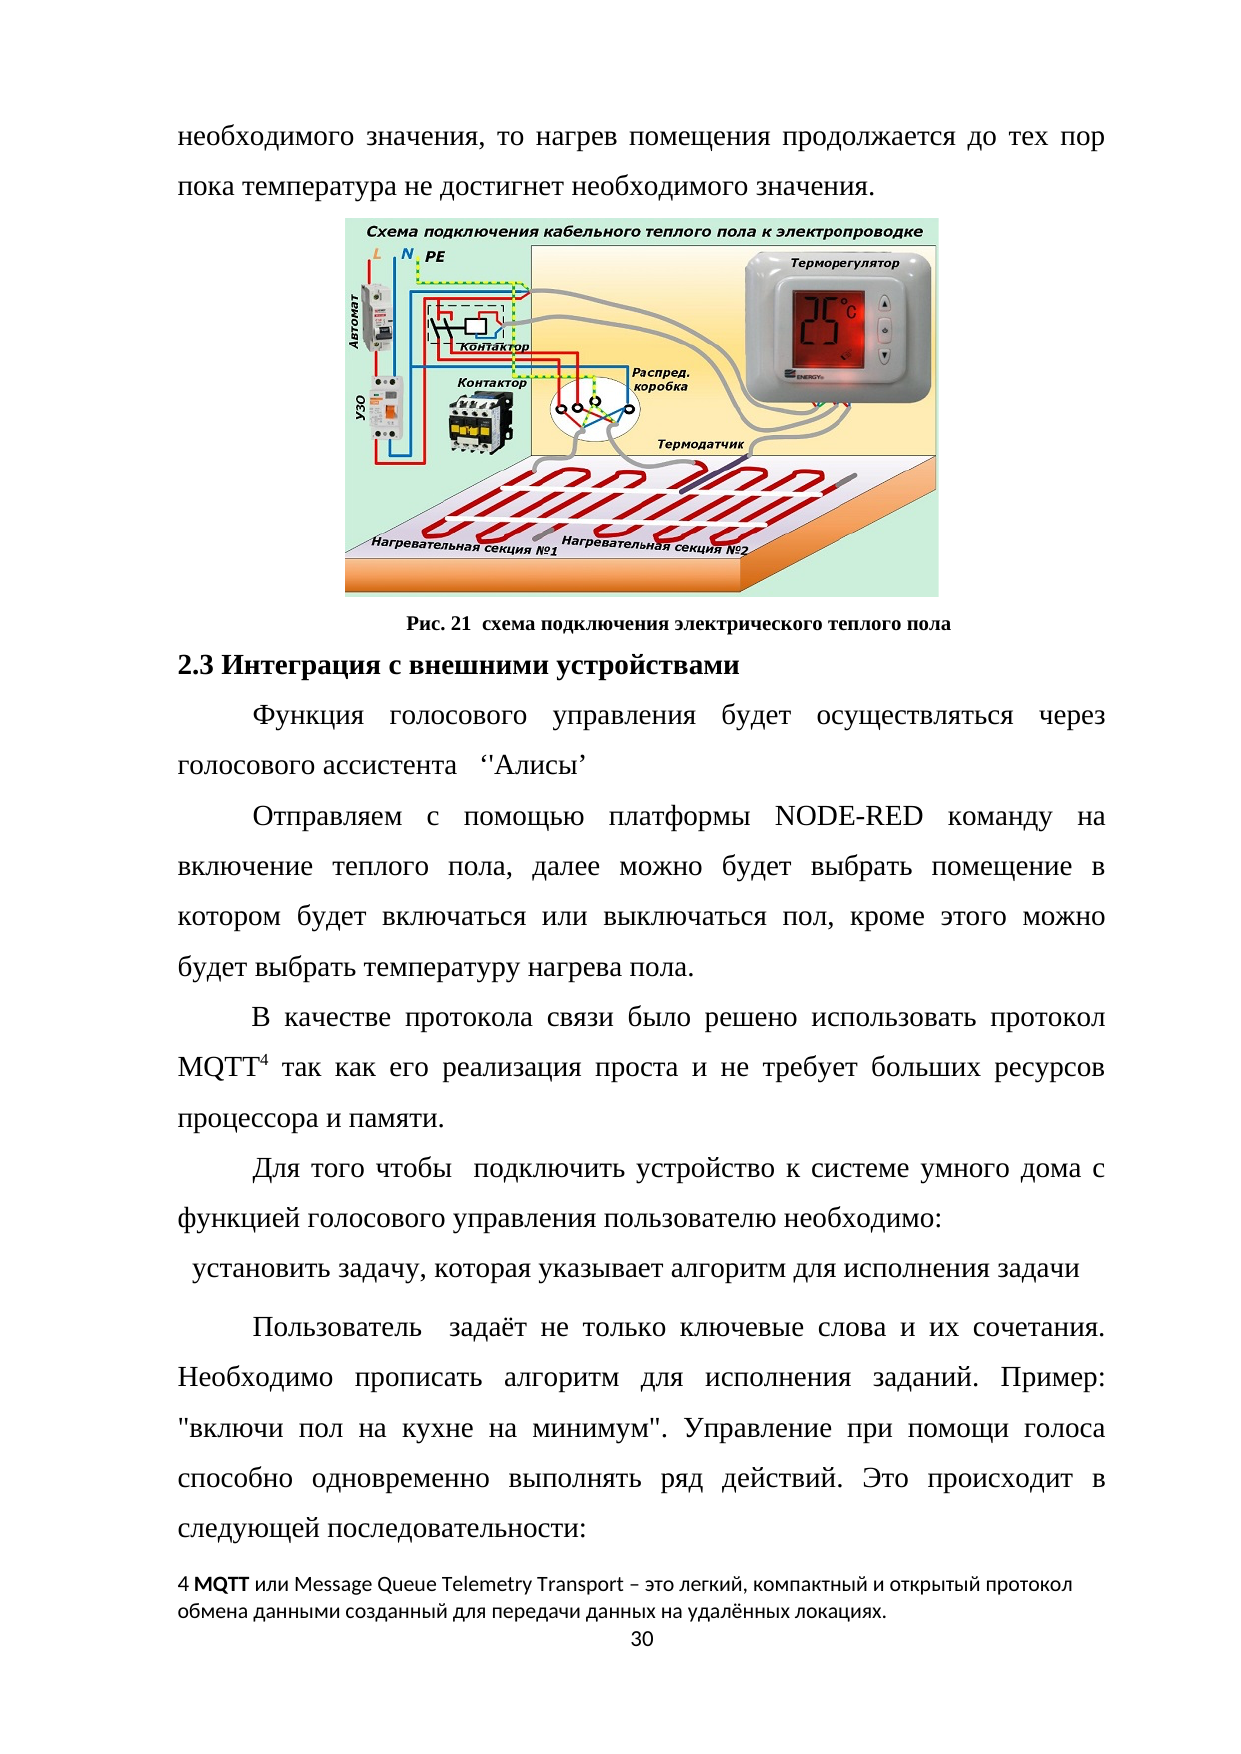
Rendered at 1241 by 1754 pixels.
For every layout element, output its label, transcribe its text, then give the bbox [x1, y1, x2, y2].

text 2.3 Интеграция с внешними устройствами [177, 647, 1106, 680]
text Для того чтобы подключить устройство к системе умного дома с функцией голосового управления пользователю необходимо: [177, 1150, 1106, 1234]
text Функция голосового управления будет осуществляться через голосового ассистента ‘'Алисы’ [177, 697, 1106, 781]
text Рис. 21 схема подключения электрического теплого пола [177, 611, 1106, 635]
picture [345, 218, 939, 597]
text установить задачу, которая указывает алгоритм для исполнения задачи [177, 1251, 1106, 1284]
text В качестве протокола связи было решено использовать протокол MQTT так как его реализация проста и не требует больших ресурсов процессора и памяти. [177, 999, 1106, 1133]
text Отправляем с помощью платформы NODE-RED команду на включение теплого пола, далее можно будет выбрать помещение в котором будет включаться или выключаться пол, кроме этого можно будет выбрать температуру нагрева пола. [177, 798, 1106, 982]
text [177, 118, 1106, 202]
text Пользователь задаёт не только ключевые слова и их сочетания. Необходимо прописать алгоритм для исполнения заданий. Пример: "включи пол на кухне на минимум". Управление при помощи голоса способно одновременно выполнять ряд действий. Это происходит в следующей последовательности: [177, 1309, 1106, 1544]
